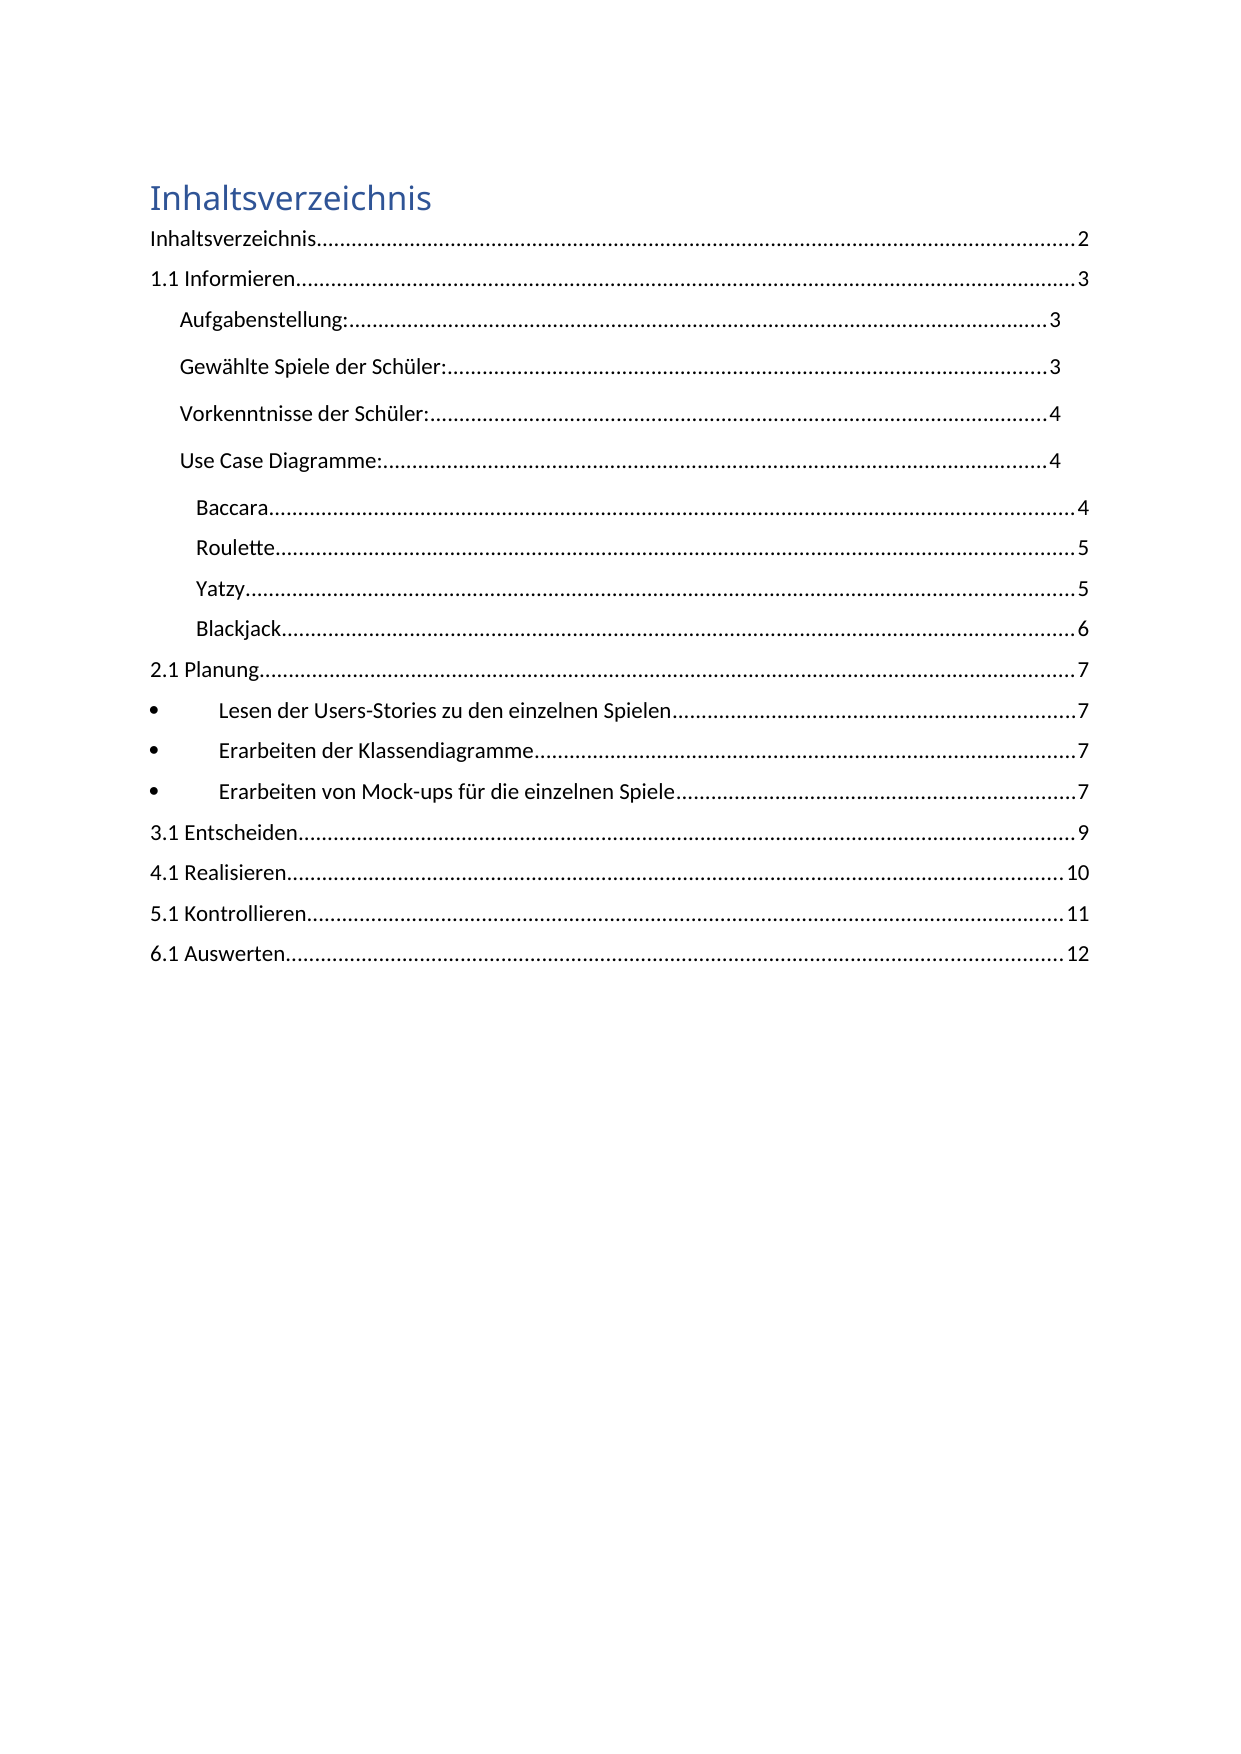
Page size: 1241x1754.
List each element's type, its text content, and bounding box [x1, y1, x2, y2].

text Baccara 4 [196, 493, 1090, 521]
text 3.1 Entscheiden 9 [150, 818, 1090, 846]
text 2.1 Planung 7 [150, 655, 1090, 683]
text Aufgabenstellung: 3 [179, 305, 1090, 333]
text Use Case Diagramme: 4 [179, 446, 1090, 474]
text 5.1 Kontrollieren 11 [150, 899, 1090, 927]
text Gewählte Spiele der Schüler: 3 [179, 352, 1090, 380]
text  Erarbeiten von Mock-ups für die einzelnen Spiele 7 [150, 777, 1090, 805]
text 4.1 Realisieren 10 [150, 858, 1090, 886]
text Roulette 5 [196, 533, 1090, 561]
text Blackjack 6 [196, 614, 1090, 643]
text 6.1 Auswerten 12 [150, 939, 1090, 968]
text  Lesen der Users-Stories zu den einzelnen Spielen 7 [150, 696, 1090, 724]
text  Erarbeiten der Klassendiagramme 7 [150, 736, 1090, 764]
text 1.1 Informieren 3 [150, 264, 1090, 293]
text Yatzy 5 [196, 574, 1090, 602]
text Inhaltsverzeichnis 2 [150, 224, 1090, 252]
text Vorkenntnisse der Schüler: 4 [179, 399, 1090, 427]
